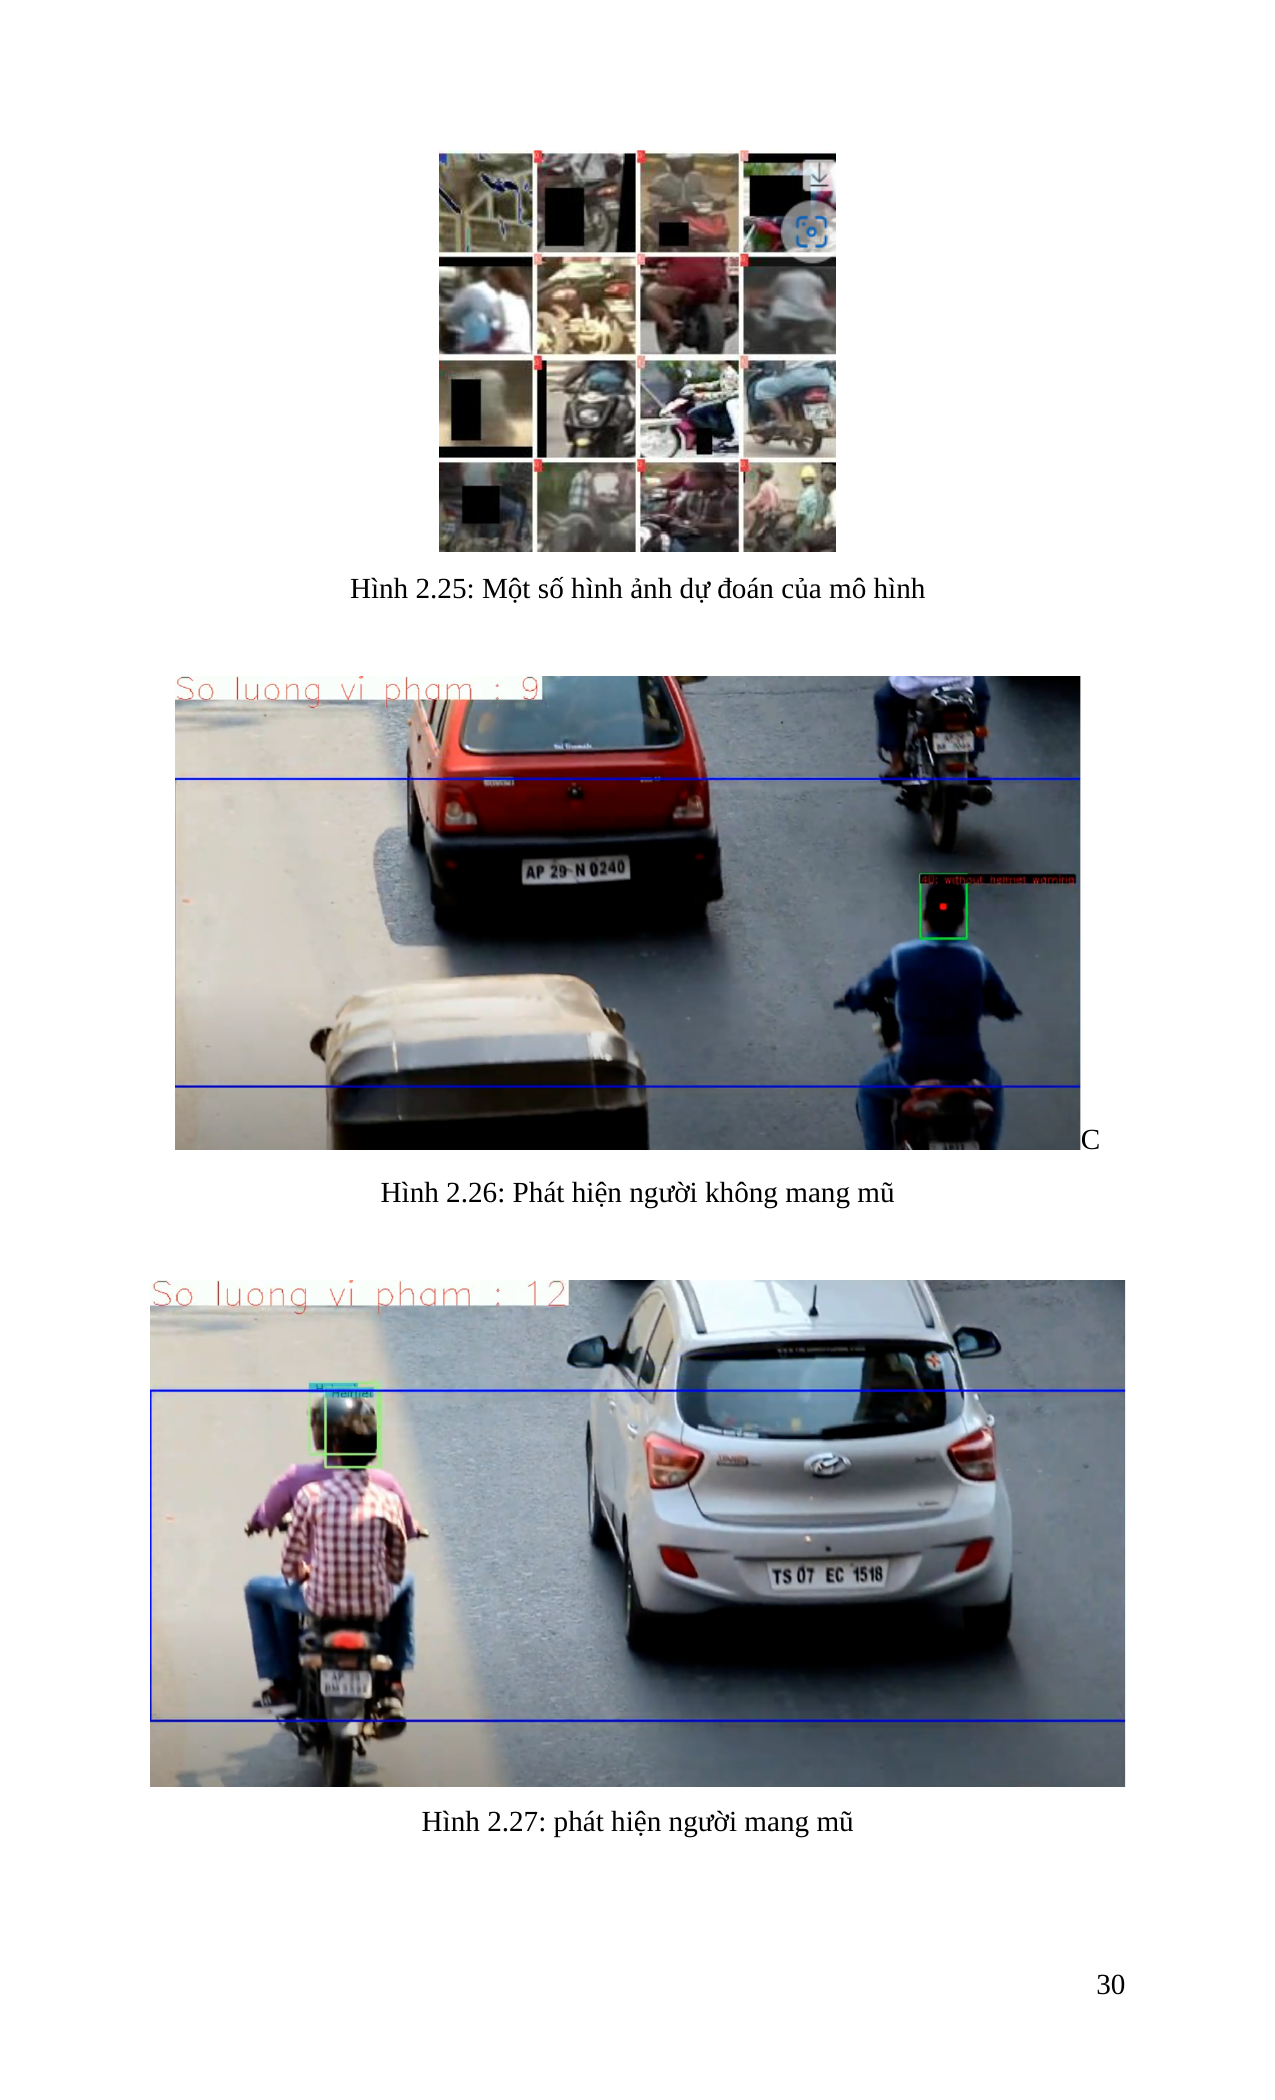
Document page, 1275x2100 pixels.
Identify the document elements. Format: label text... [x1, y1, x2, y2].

picture [439, 149, 836, 552]
picture [175, 676, 1081, 1150]
text Hình 2.27: phát hiện người mang mũ [150, 1787, 1125, 1837]
picture [150, 1280, 1125, 1787]
text Hình 2.26: Phát hiện người không mang mũ [150, 1175, 1125, 1209]
text Hình 2.25: Một số hình ảnh dự đoán của mô hình [150, 571, 1125, 604]
